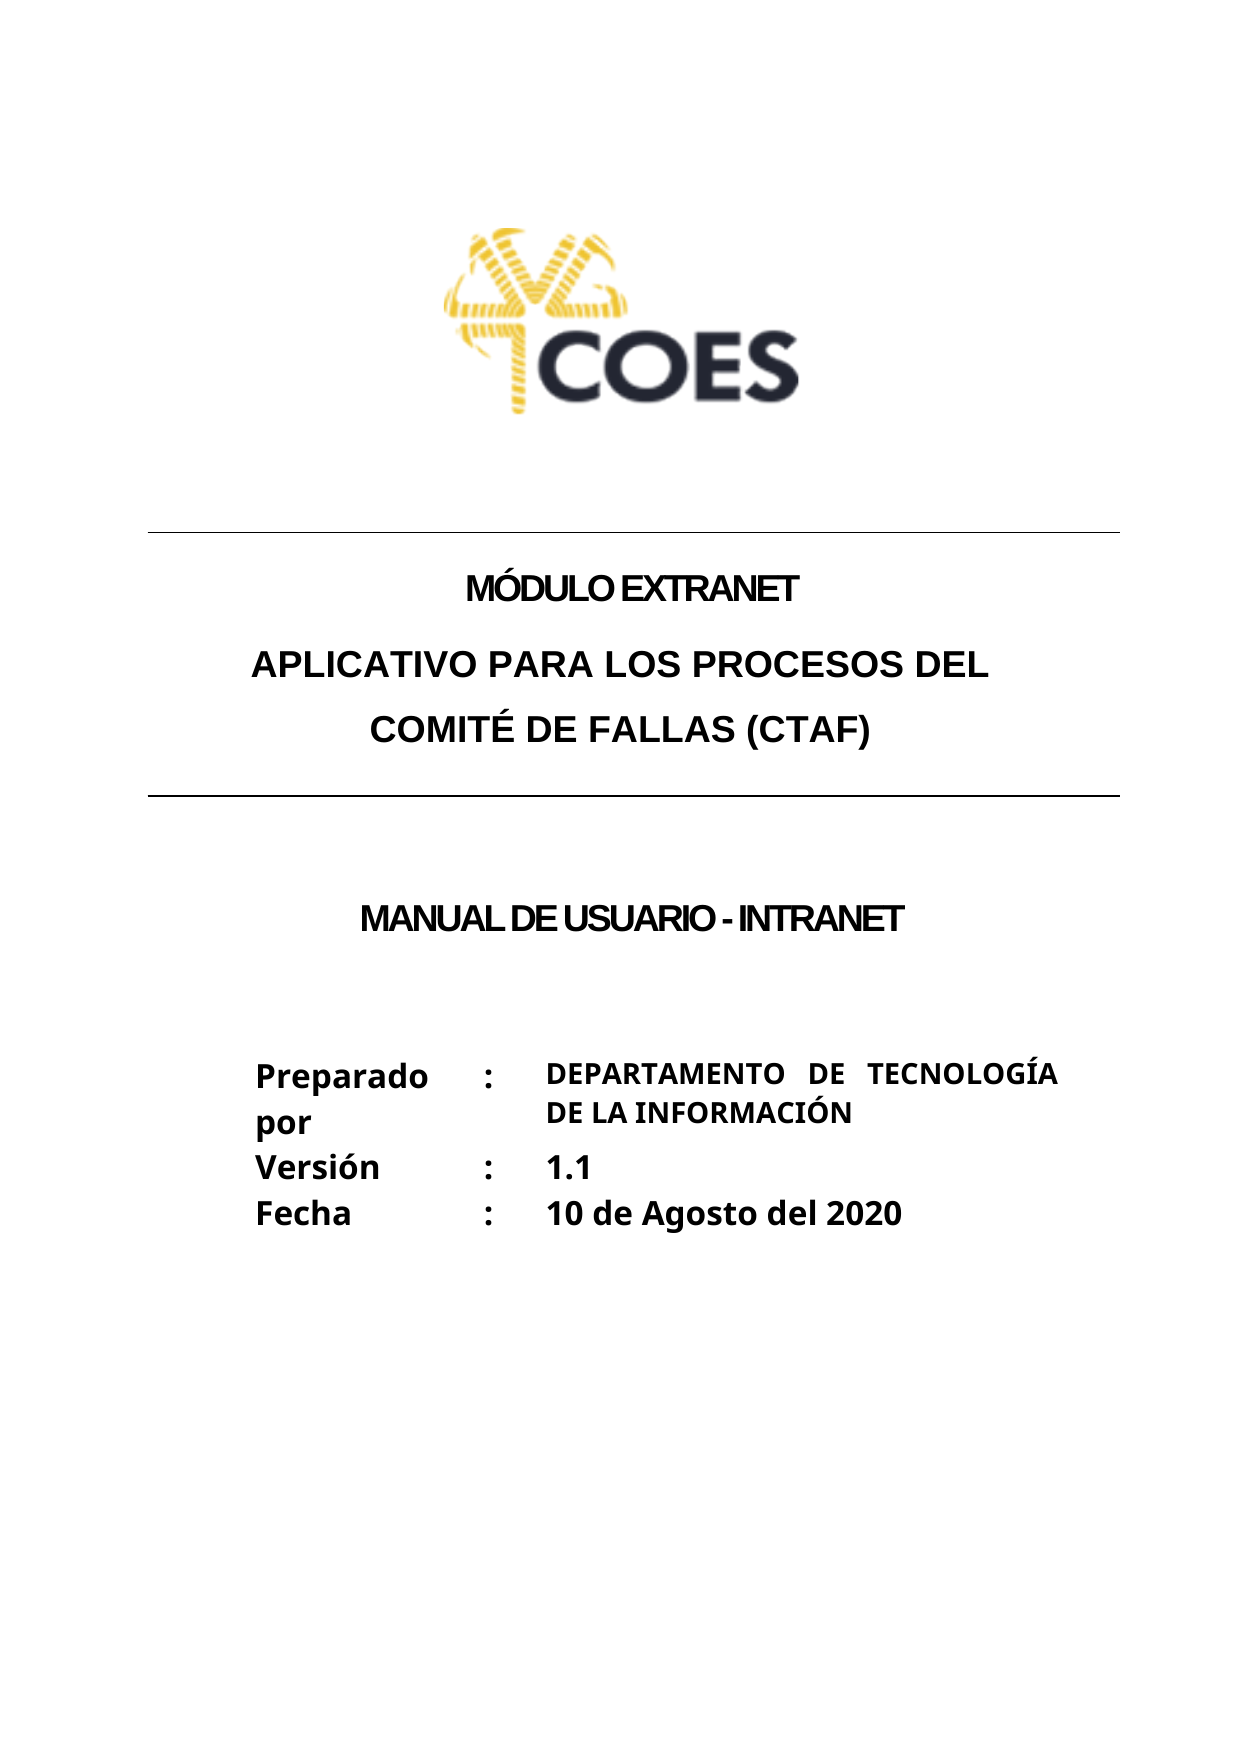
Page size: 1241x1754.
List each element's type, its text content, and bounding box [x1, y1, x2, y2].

table_cell 10 de Agosto del 2020 [493, 1189, 1065, 1235]
table_cell Versión [203, 1144, 464, 1189]
text APLICATIVO PARA LOS PROCESOS DEL COMITÉ DE FALLAS (CTAF) [236, 643, 1004, 750]
table_header : [464, 1053, 493, 1144]
table_cell 1.1 [493, 1144, 1065, 1189]
title MÓDULO EXTRANET [148, 533, 1120, 609]
table_cell : [464, 1189, 493, 1235]
table_header Preparado por [203, 1053, 464, 1144]
title MANUAL DE USUARIO - INTRANET [148, 861, 1120, 939]
table_header DEPARTAMENTO DE TECNOLOGÍA DE LA INFORMACIÓN [493, 1053, 1065, 1144]
table_cell : [464, 1144, 493, 1189]
picture [443, 228, 825, 428]
table_cell Fecha [203, 1189, 464, 1235]
